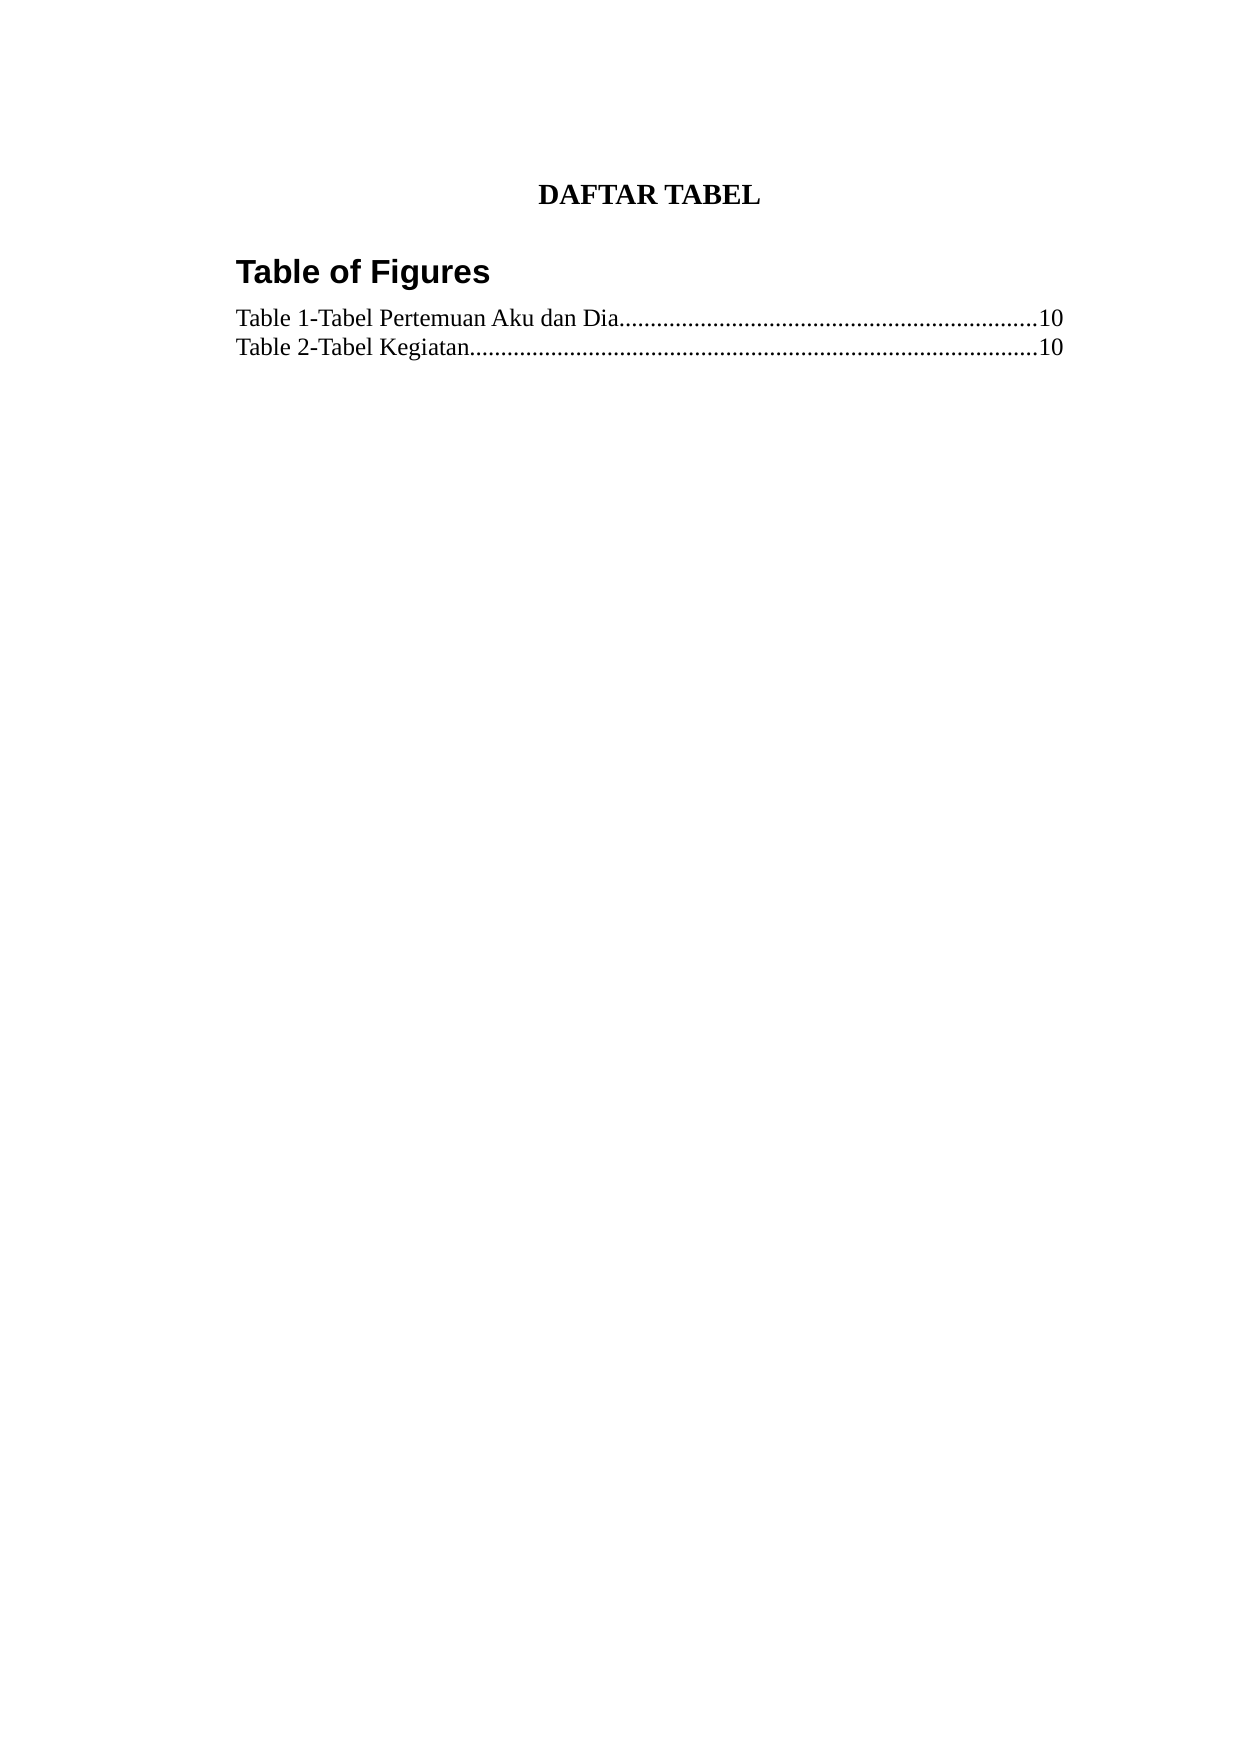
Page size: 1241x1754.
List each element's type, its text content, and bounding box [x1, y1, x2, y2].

text Table 2-Tabel Kegiatan 10 [236, 332, 1063, 361]
subtitle Table of Figures [236, 252, 1063, 291]
subtitle DAFTAR TABEL [236, 177, 1063, 211]
text Table 1-Tabel Pertemuan Aku dan Dia 10 [236, 303, 1063, 332]
